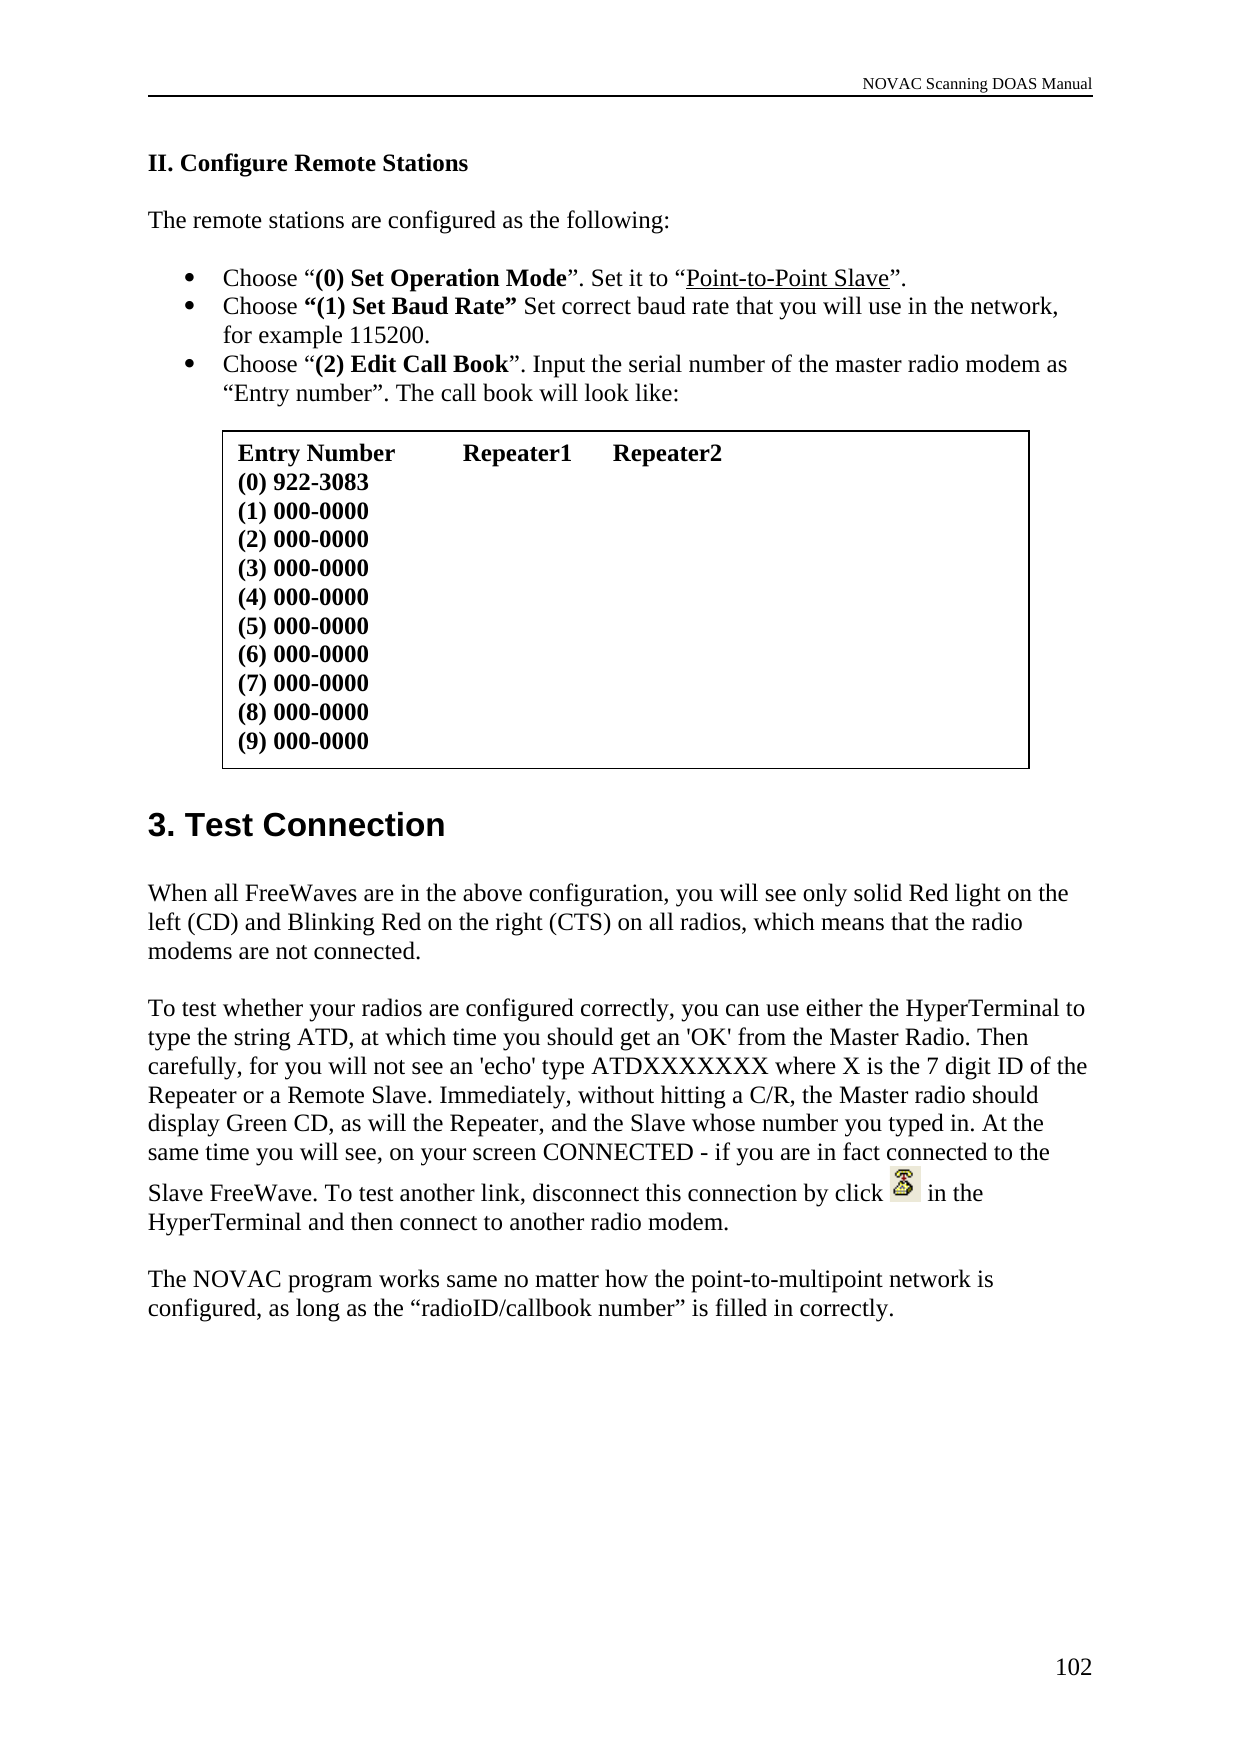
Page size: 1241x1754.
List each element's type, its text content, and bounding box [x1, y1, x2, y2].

subtitle 3. Test Connection [148, 805, 1093, 843]
list Choose “(0) Set Operation Mode”. Set it to “Point-to-Point Slave”. [185, 263, 1093, 291]
text II. Configure Remote Stations [148, 148, 1093, 176]
picture [889, 1166, 921, 1202]
text The remote stations are configured as the following: [148, 205, 1093, 234]
text When all FreeWaves are in the above configuration, you will see only solid Red light on the left (CD) and Blinking Red on the right (CTS) on all radios, which means that the radio modems are not connected. [148, 878, 1093, 965]
list Choose “(1) Set Baud Rate” Set correct baud rate that you will use in the network, for example 115200. [185, 291, 1093, 349]
list Choose “(2) Edit Call Book”. Input the serial number of the master radio modem as “Entry number”. The call book will look like: [185, 349, 1093, 406]
text The NOVAC program works same no matter how the point-to-multipoint network is configured, as long as the “radioID/callbook number” is filled in correctly. [148, 1264, 1093, 1322]
text To test whether your radios are configured correctly, you can use either the HyperTerminal to type the string ATD, at which time you should get an 'OK' from the Master Radio. Then carefully, for you will not see an 'echo' type ATDXXXXXXX where X is the 7 digit ID of the Repeater or a Remote Slave. Immediately, without hitting a C/R, the Master radio should display Green CD, as will the Repeater, and the Slave whose number you typed in. At the same time you will see, on your screen CONNECTED - if you are in fact connected to the Slave FreeWave. To test another link, disconnect this connection by click in the HyperTerminal and then connect to another radio modem. [148, 993, 1093, 1235]
